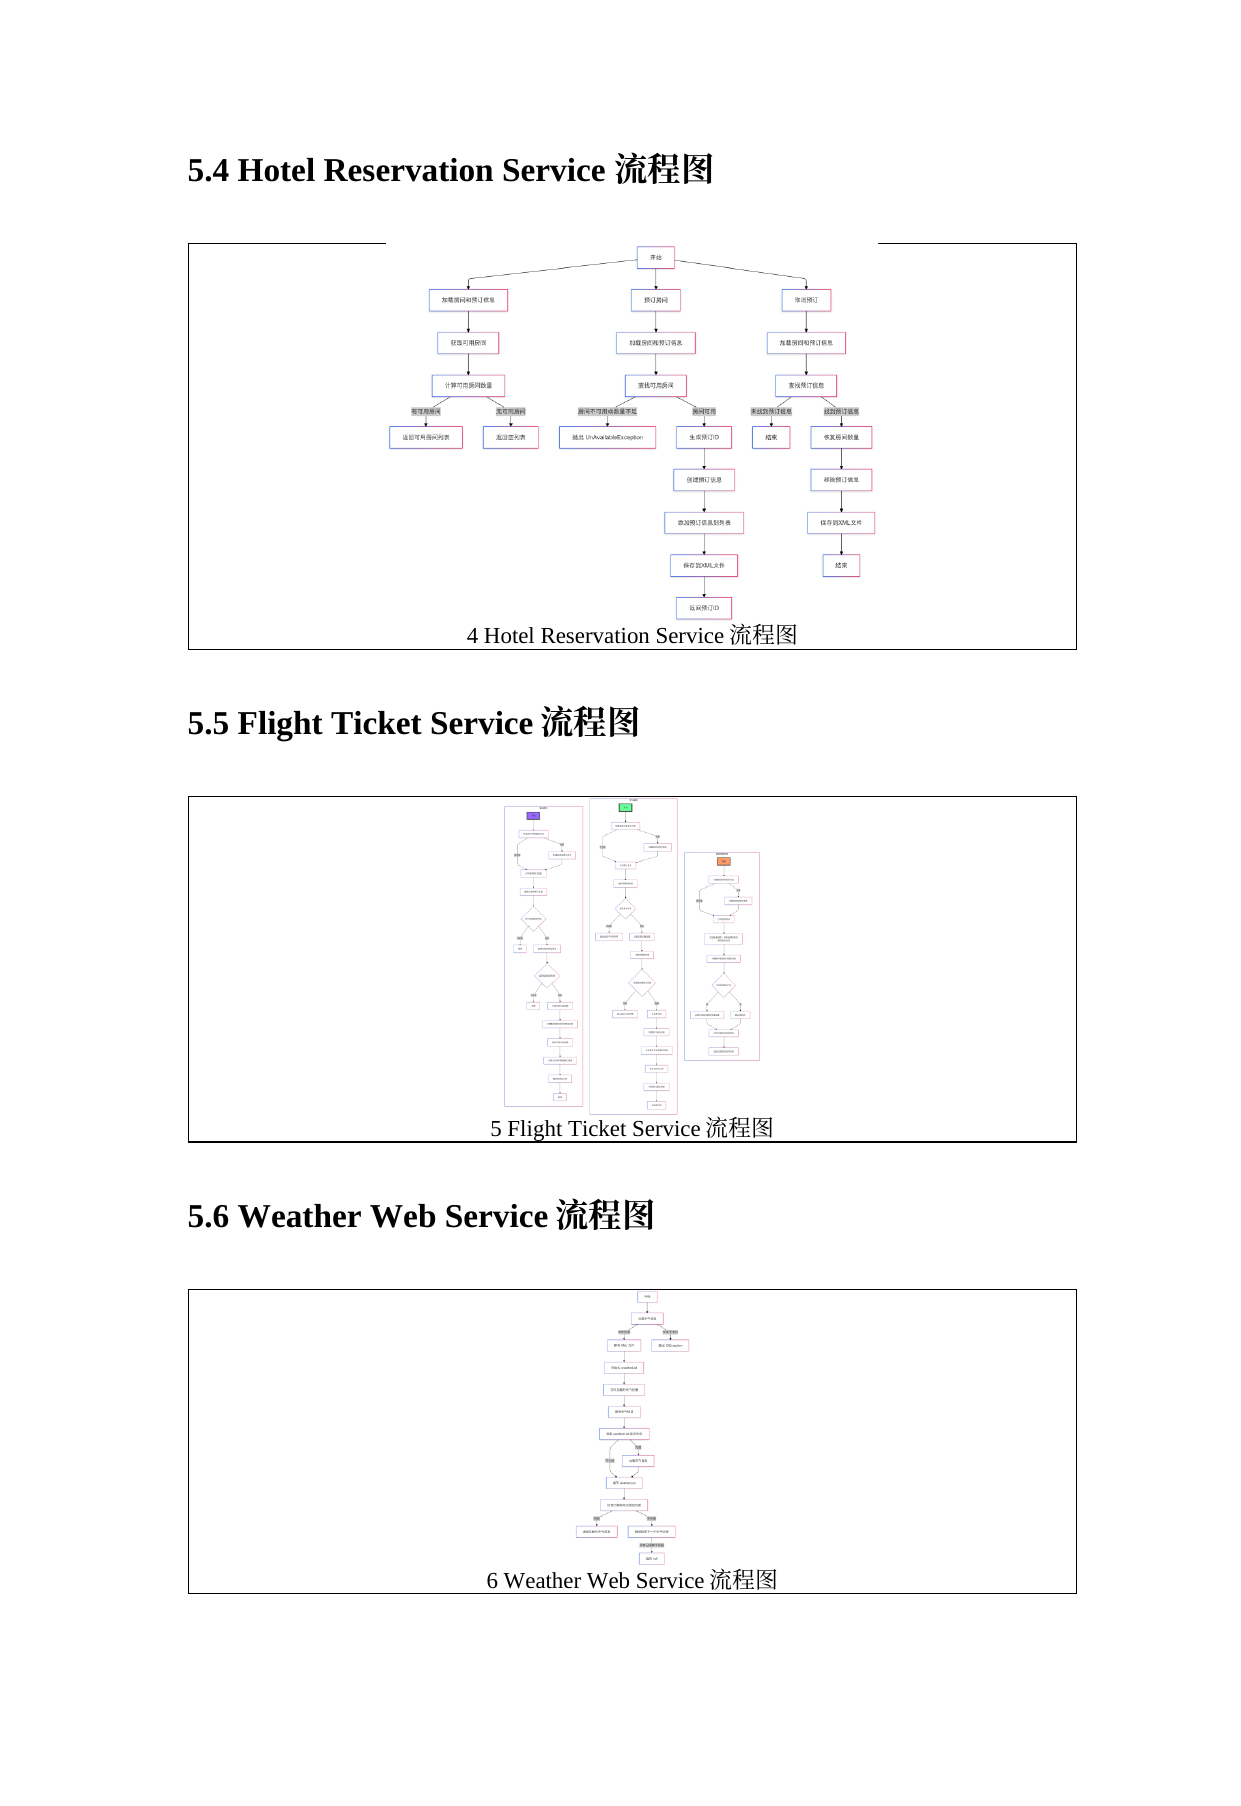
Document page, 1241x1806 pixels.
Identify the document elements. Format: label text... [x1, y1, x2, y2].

table_header 5 Flight Ticket Service流程图 [189, 797, 1076, 1141]
subtitle 5.6 Weather Web Service流程图 [187, 1196, 1053, 1234]
picture [503, 797, 761, 1116]
picture [574, 1290, 691, 1567]
table_header 6 Weather Web Service流程图 [189, 1290, 1076, 1593]
table_header 4 Hotel Reservation Service流程图 [189, 244, 1076, 649]
subtitle 5.4 Hotel Reservation Service 流程图 [187, 150, 1053, 188]
subtitle 5.5 Flight Ticket Service流程图 [187, 703, 1053, 742]
picture [386, 243, 879, 623]
